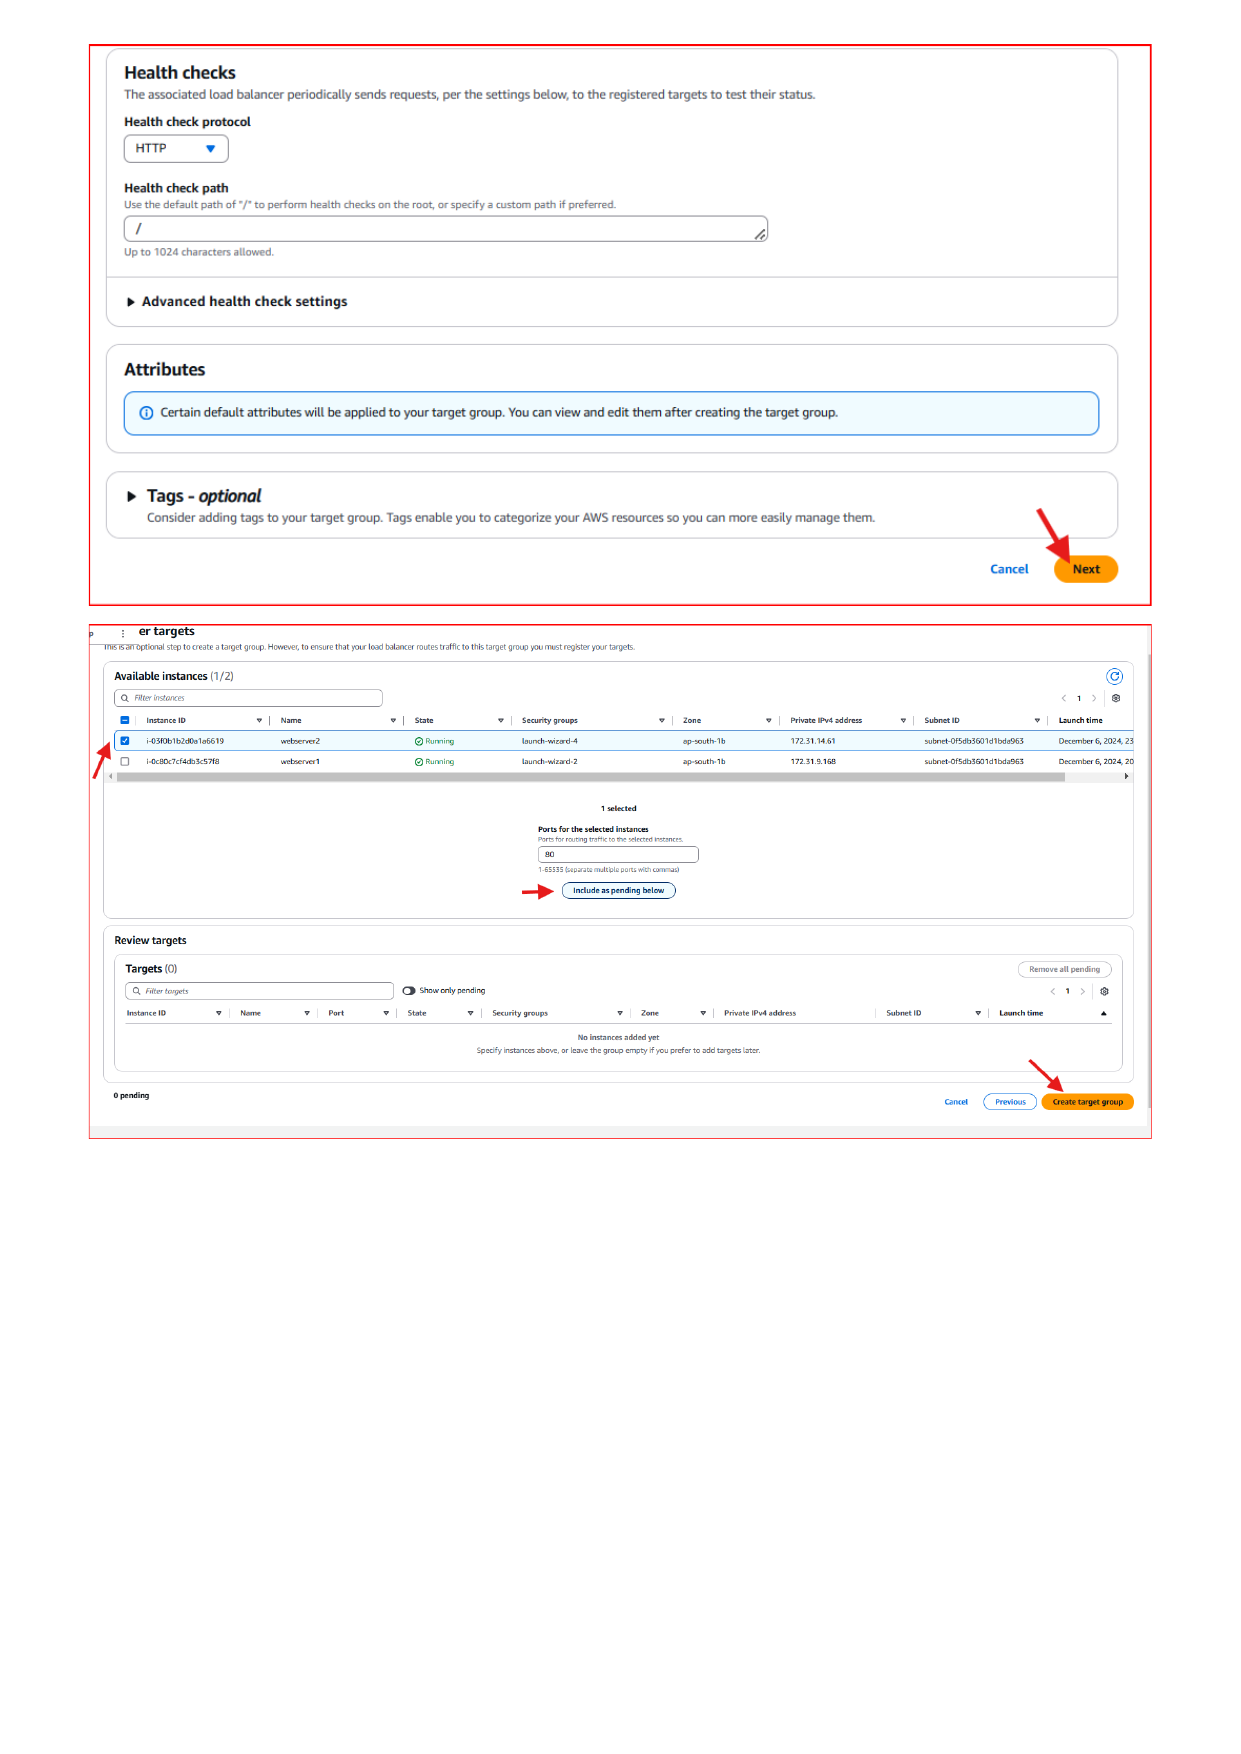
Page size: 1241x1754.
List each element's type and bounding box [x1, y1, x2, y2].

picture [88, 624, 1152, 1139]
picture [88, 44, 1152, 606]
